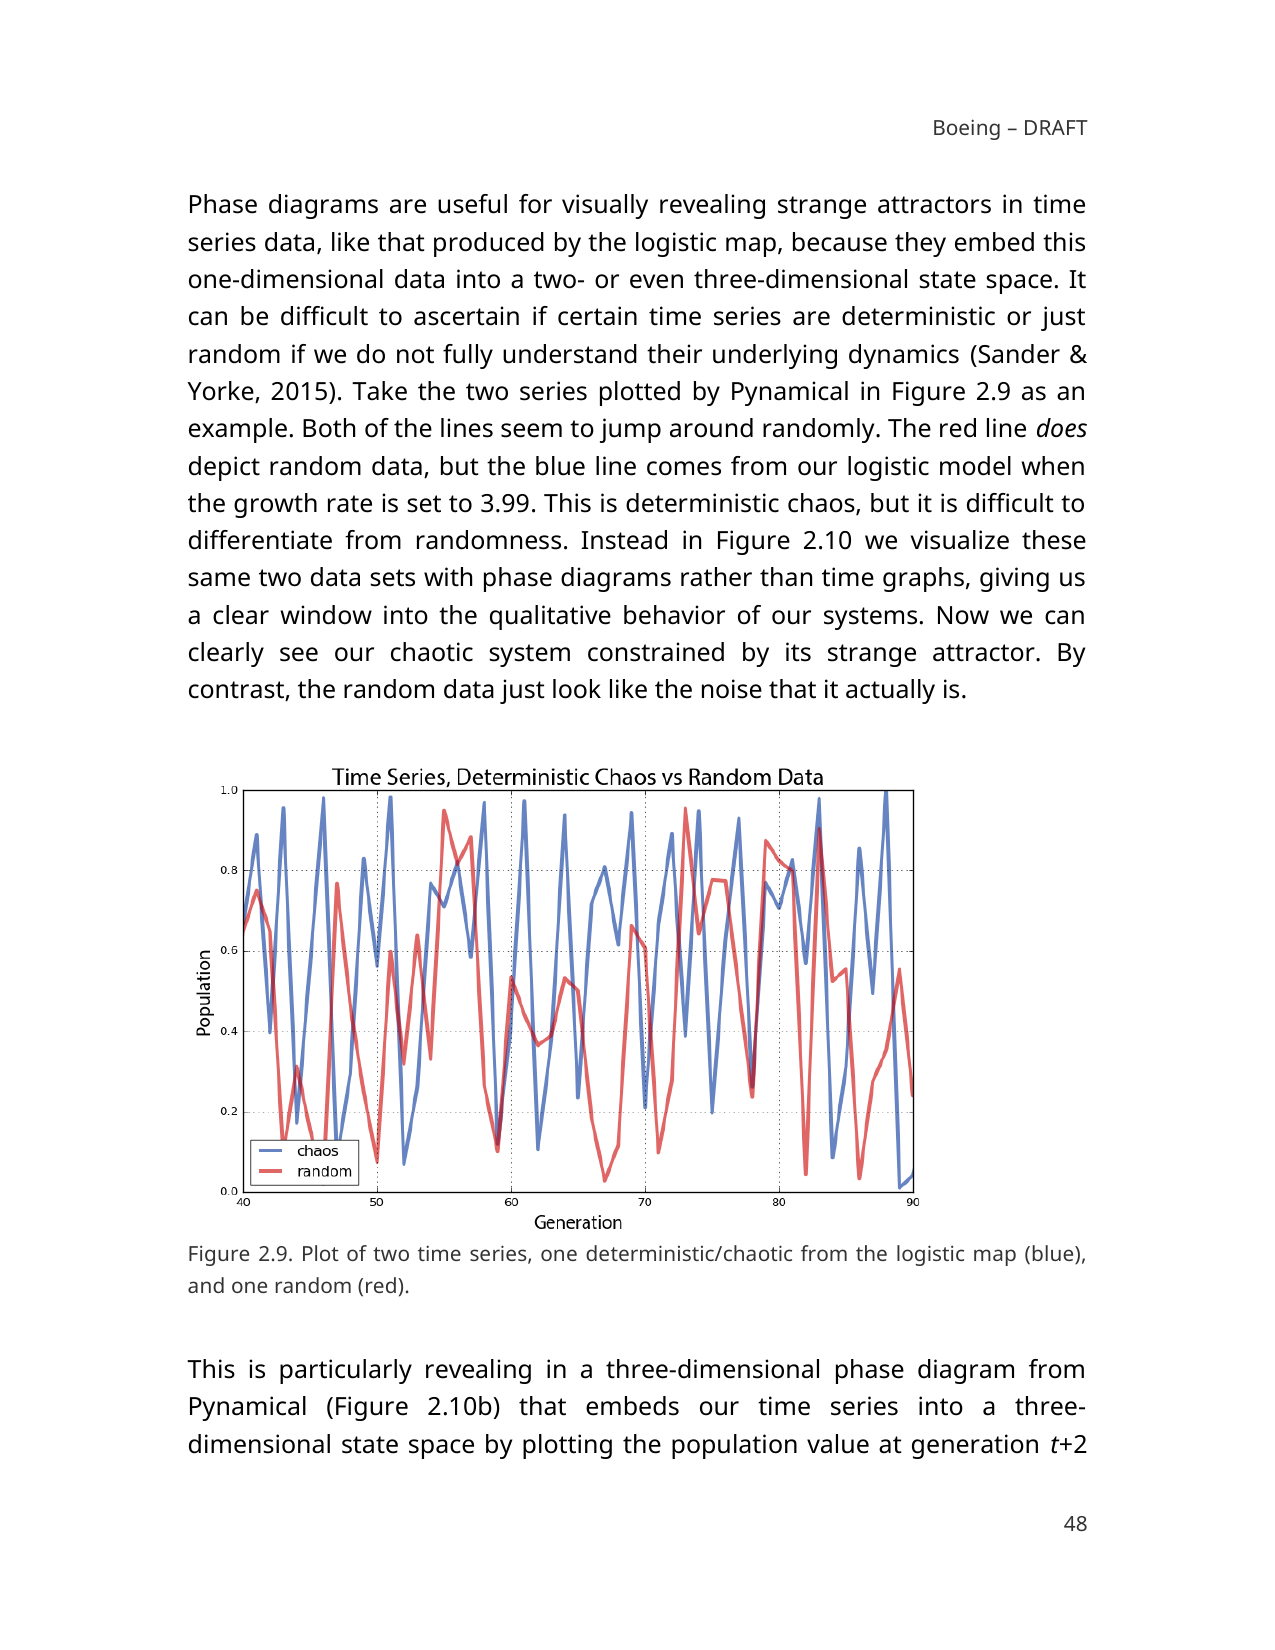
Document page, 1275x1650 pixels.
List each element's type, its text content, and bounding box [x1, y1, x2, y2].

picture [187, 759, 928, 1240]
text Figure 2.9. Plot of two time series, one deterministic/chaotic from the logistic map (blue), and one random (red). [187, 1239, 1087, 1299]
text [187, 1352, 1087, 1461]
text Phase diagrams are useful for visually revealing strange attractors in time series data, like that produced by the logistic map, because they embed this one-dimensional data into a two- or even three-dimensional state space. It can be difficult to ascertain if certain time series are deterministic or just random if we do not fully understand their underlying dynamics (Sander & Yorke, 2015). Take the two series plotted by Pynamical in Figure 2.9 as an example. Both of the lines seem to jump around randomly. The red line does depict random data, but the blue line comes from our logistic model when the growth rate is set to 3.99. This is deterministic chaos, but it is difficult to differentiate from randomness. Instead in Figure 2.10 we visualize these same two data sets with phase diagrams rather than time graphs, giving us a clear window into the qualitative behavior of our systems. Now we can clearly see our chaotic system constrained by its strange attractor. By contrast, the random data just look like the noise that it actually is. [187, 187, 1087, 706]
